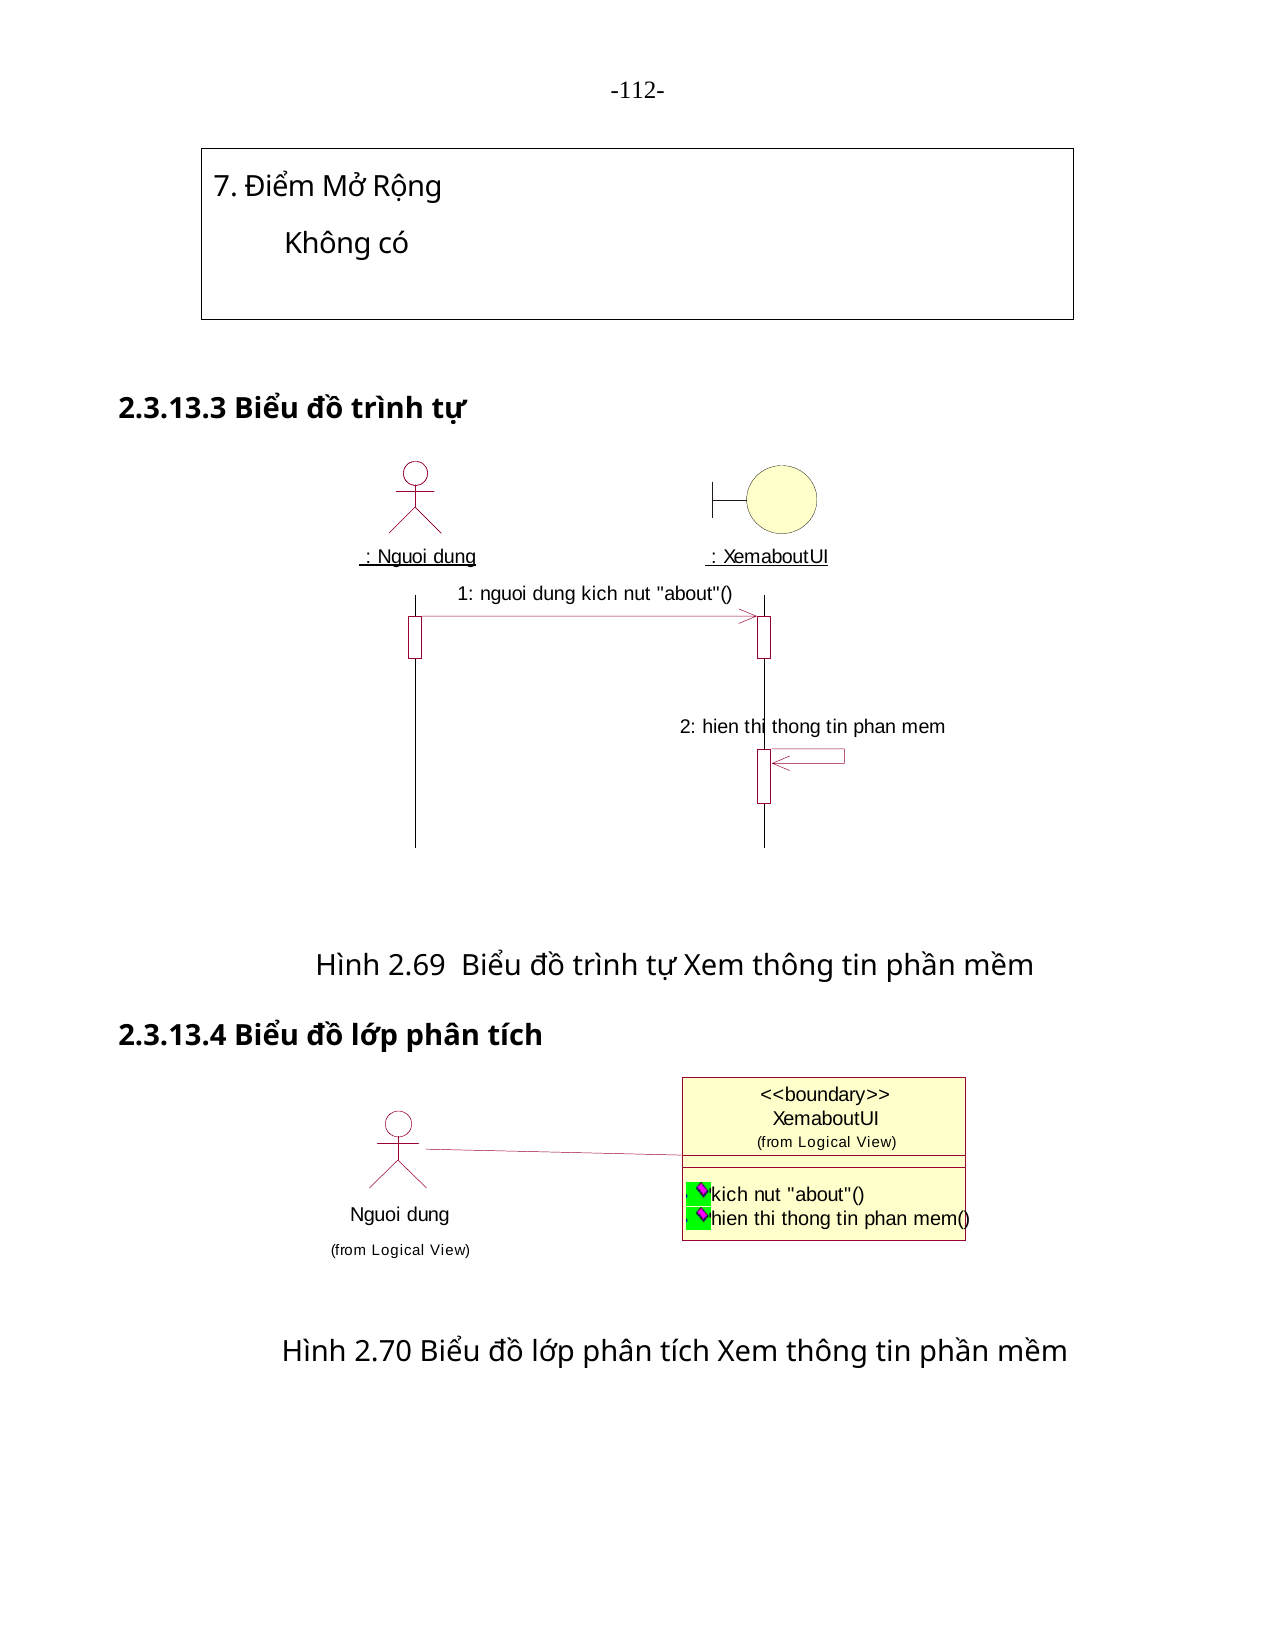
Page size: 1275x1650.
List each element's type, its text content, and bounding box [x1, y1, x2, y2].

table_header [202, 149, 1073, 319]
subtitle 2.3.13.4 Biểu đồ lớp phân tích [118, 1014, 1157, 1054]
text Hình 2.69 Biểu đồ trình tự Xem thông tin phần mềm [193, 944, 1157, 983]
subtitle 2.3.13.3 Biểu đồ trình tự [118, 387, 1157, 427]
text Hình 2.70 Biểu đồ lớp phân tích Xem thông tin phần mềm [193, 1331, 1157, 1370]
